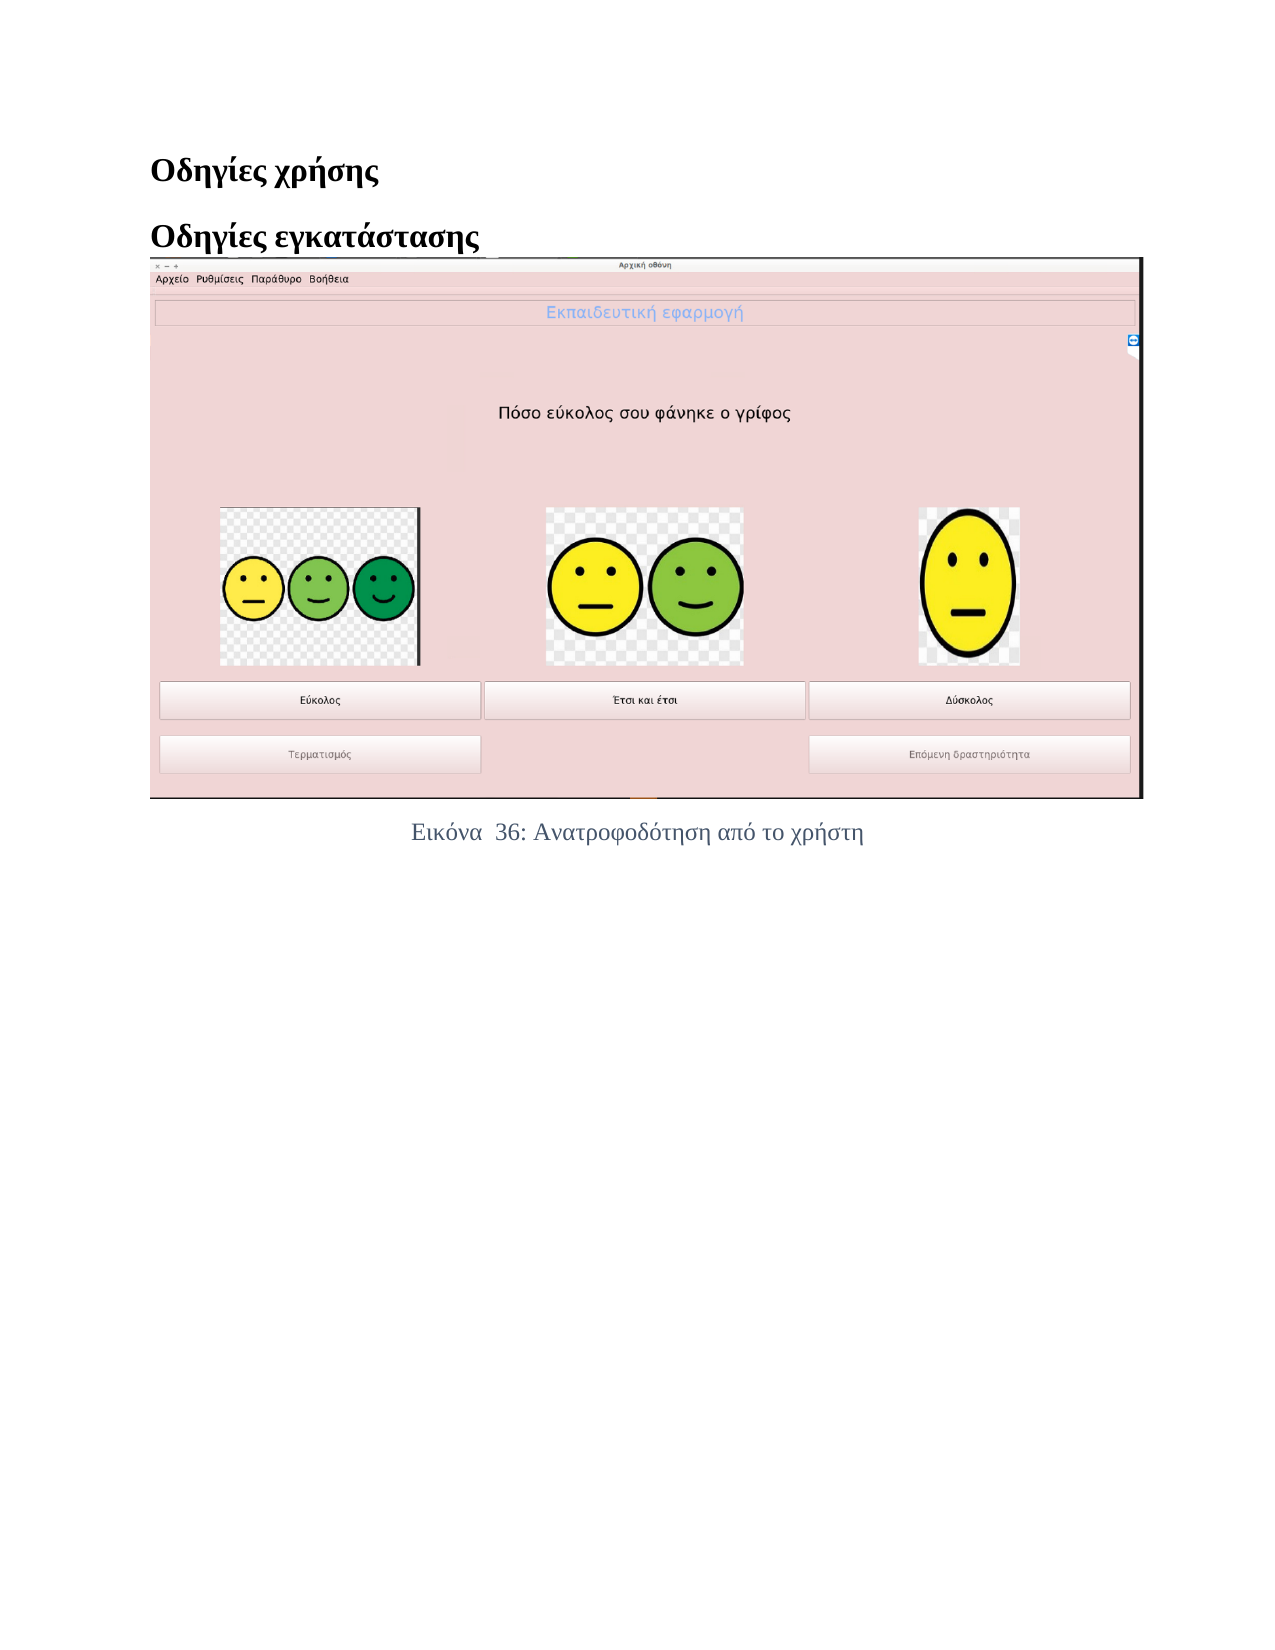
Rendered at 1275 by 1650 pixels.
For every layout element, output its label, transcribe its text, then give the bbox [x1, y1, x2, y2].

text Εικόνα 36: Ανατροφοδότηση από το χρήστη [150, 817, 1125, 846]
picture [150, 257, 1144, 799]
subtitle Οδηγίες χρήσης [150, 150, 1125, 188]
subtitle Οδηγίες εγκατάστασης [150, 216, 1125, 255]
